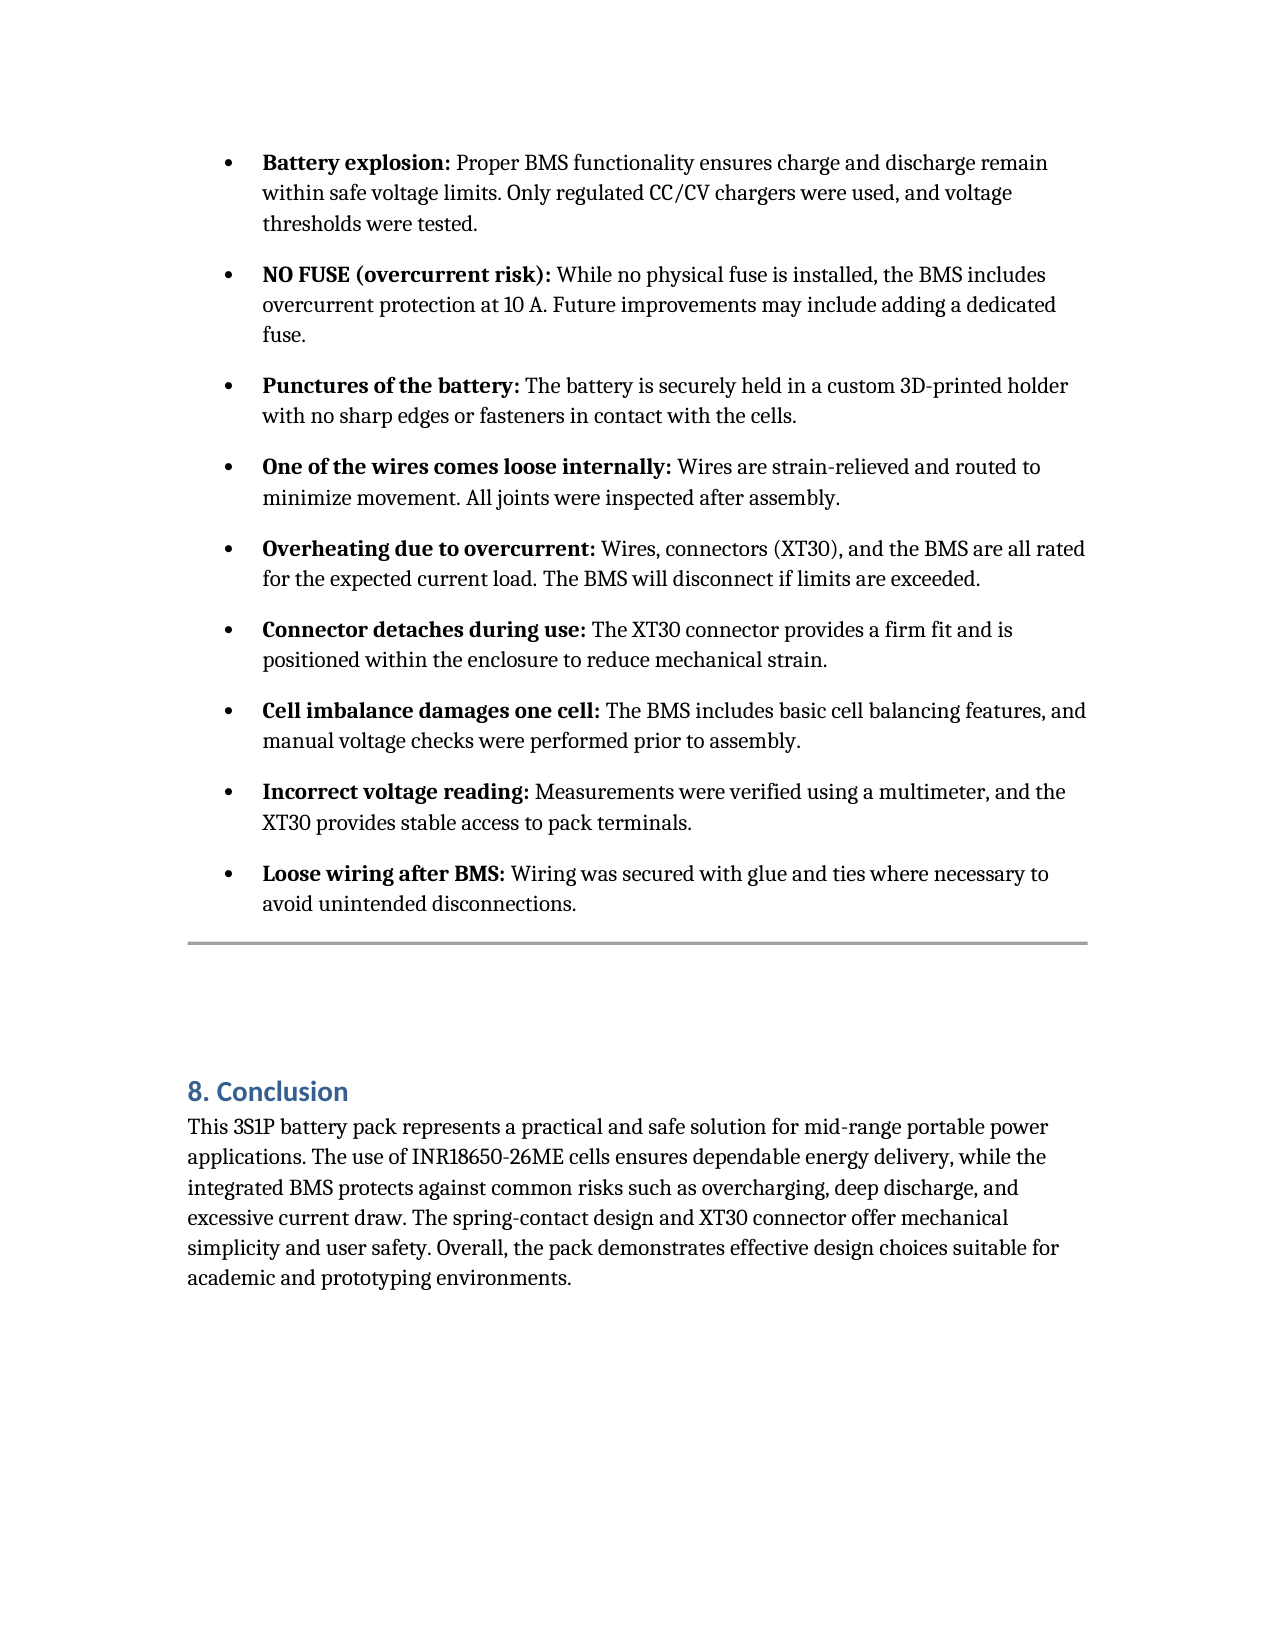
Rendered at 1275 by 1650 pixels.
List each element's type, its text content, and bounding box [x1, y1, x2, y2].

list Battery explosion: Proper BMS functionality ensures charge and discharge remain within safe voltage limits. Only regulated CC/CV chargers were used, and voltage thresholds were tested. [225, 150, 1087, 237]
list Incorrect voltage reading: Measurements were verified using a multimeter, and the XT30 provides stable access to pack terminals. [225, 779, 1087, 836]
list Connector detaches during use: The XT30 connector provides a firm fit and is positioned within the enclosure to reduce mechanical strain. [225, 617, 1087, 673]
list Punctures of the battery: The battery is securely held in a custom 3D-printed holder with no sharp edges or fasteners in contact with the cells. [225, 373, 1087, 429]
text This 3S1P battery pack represents a practical and safe solution for mid-range portable power applications. The use of INR18650-26ME cells ensures dependable energy delivery, while the integrated BMS protects against common risks such as overcharging, deep discharge, and excessive current draw. The spring-contact design and XT30 connector offer mechanical simplicity and user safety. Overall, the pack demonstrates effective design choices suitable for academic and prototyping environments. [187, 1114, 1087, 1291]
list Cell imbalance damages one cell: The BMS includes basic cell balancing features, and manual voltage checks were performed prior to assembly. [225, 698, 1087, 754]
list One of the wires comes loose internally: Wires are strain-relieved and routed to minimize movement. All joints were inspected after assembly. [225, 454, 1087, 511]
subtitle 8. Conclusion [187, 1073, 1087, 1108]
list Overheating due to overcurrent: Wires, connectors (XT30), and the BMS are all rated for the expected current load. The BMS will disconnect if limits are exceeded. [225, 535, 1087, 592]
list Loose wiring after BMS: Wiring was secured with glue and ties where necessary to avoid unintended disconnections. [225, 860, 1087, 917]
list NO FUSE (overcurrent risk): While no physical fuse is installed, the BMS includes overcurrent protection at 10 A. Future improvements may include adding a dedicated fuse. [225, 261, 1087, 348]
